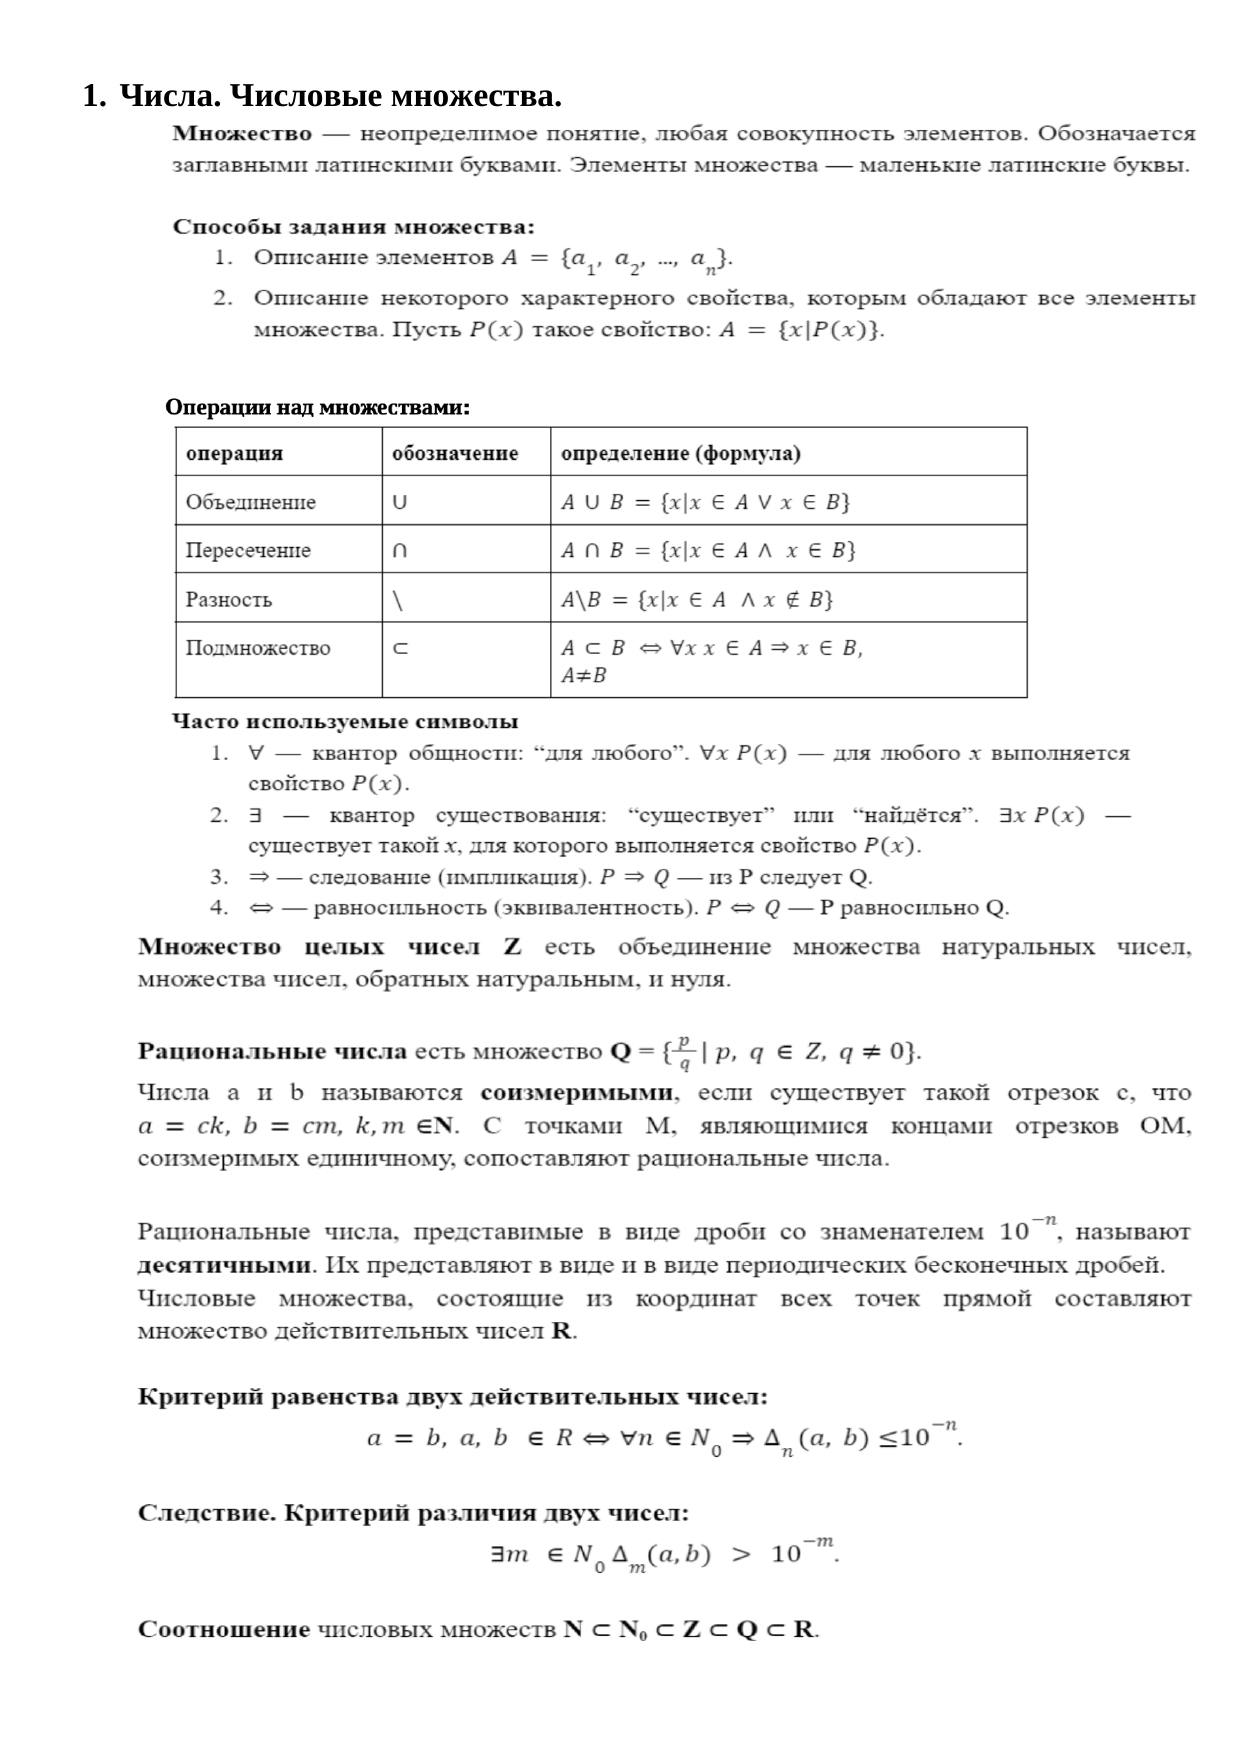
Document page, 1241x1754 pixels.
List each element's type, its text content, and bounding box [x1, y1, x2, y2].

picture [119, 113, 1210, 1658]
list Числа. Числовые множества. [82, 75, 1165, 113]
